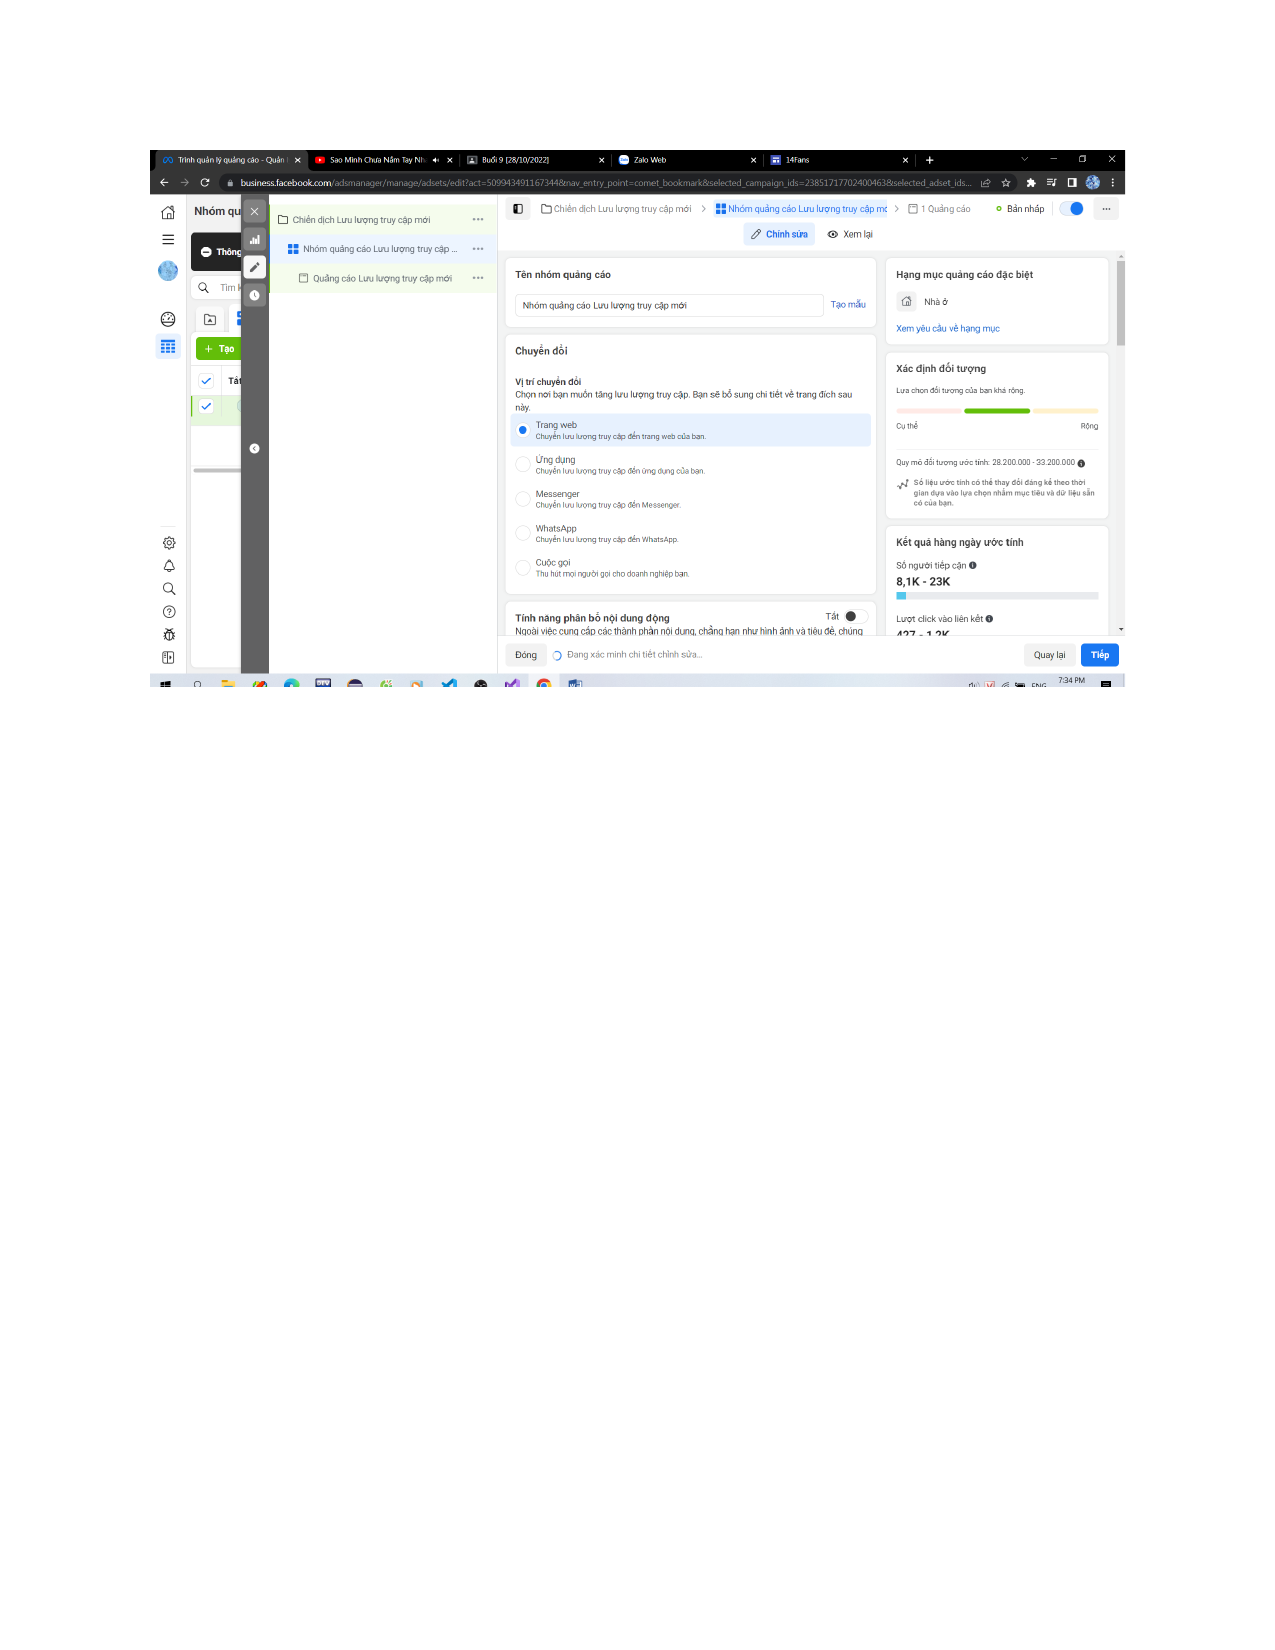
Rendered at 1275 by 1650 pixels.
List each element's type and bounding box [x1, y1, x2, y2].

picture [150, 150, 1125, 687]
